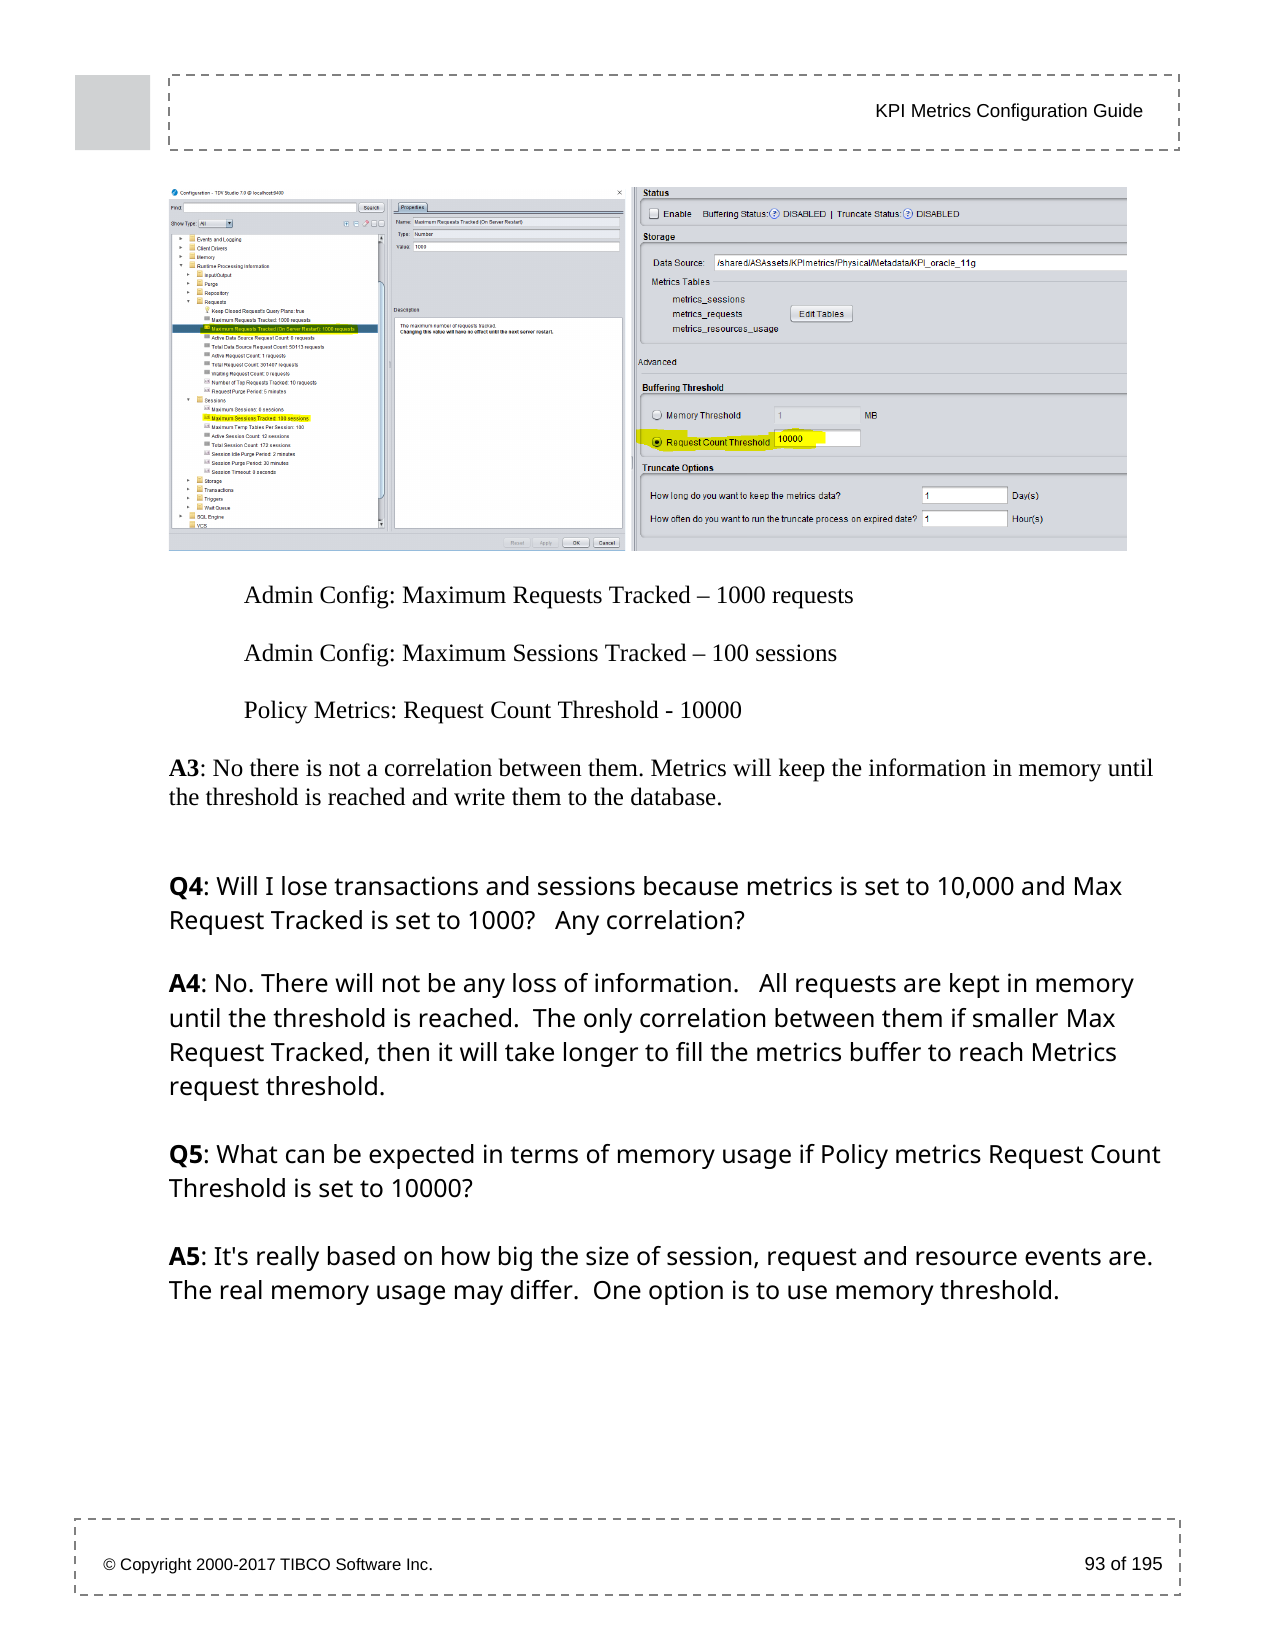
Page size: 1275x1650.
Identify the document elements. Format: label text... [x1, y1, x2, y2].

picture [168, 189, 625, 551]
text A4: No. There will not be any loss of information. All requests are kept in memory until the threshold is reached. The only correlation between them if smaller Max Request Tracked, then it will take longer to fill the metrics buffer to reach Metrics request threshold. [169, 966, 1162, 1102]
text Admin Config: Maximum Sessions Tracked – 100 sessions [244, 638, 1162, 666]
text Q5: What can be expected in terms of memory usage if Policy metrics Request Count Threshold is set to 10000? [169, 1136, 1162, 1204]
text Q4: Will I lose transactions and sessions because metrics is set to 10,000 and Max Request Tracked is set to 1000? Any correlation? [169, 869, 1162, 937]
text Admin Config: Maximum Requests Tracked – 1000 requests [244, 580, 1162, 608]
text A5: It's really based on how big the size of session, request and resource events are. The real memory usage may differ. One option is to use memory threshold. [169, 1239, 1162, 1307]
text Policy Metrics: Request Count Threshold - 10000 [244, 696, 1162, 724]
text A3: No there is not a correlation between them. Metrics will keep the information in memory until the threshold is reached and write them to the database. [169, 753, 1162, 811]
picture [631, 187, 1127, 551]
